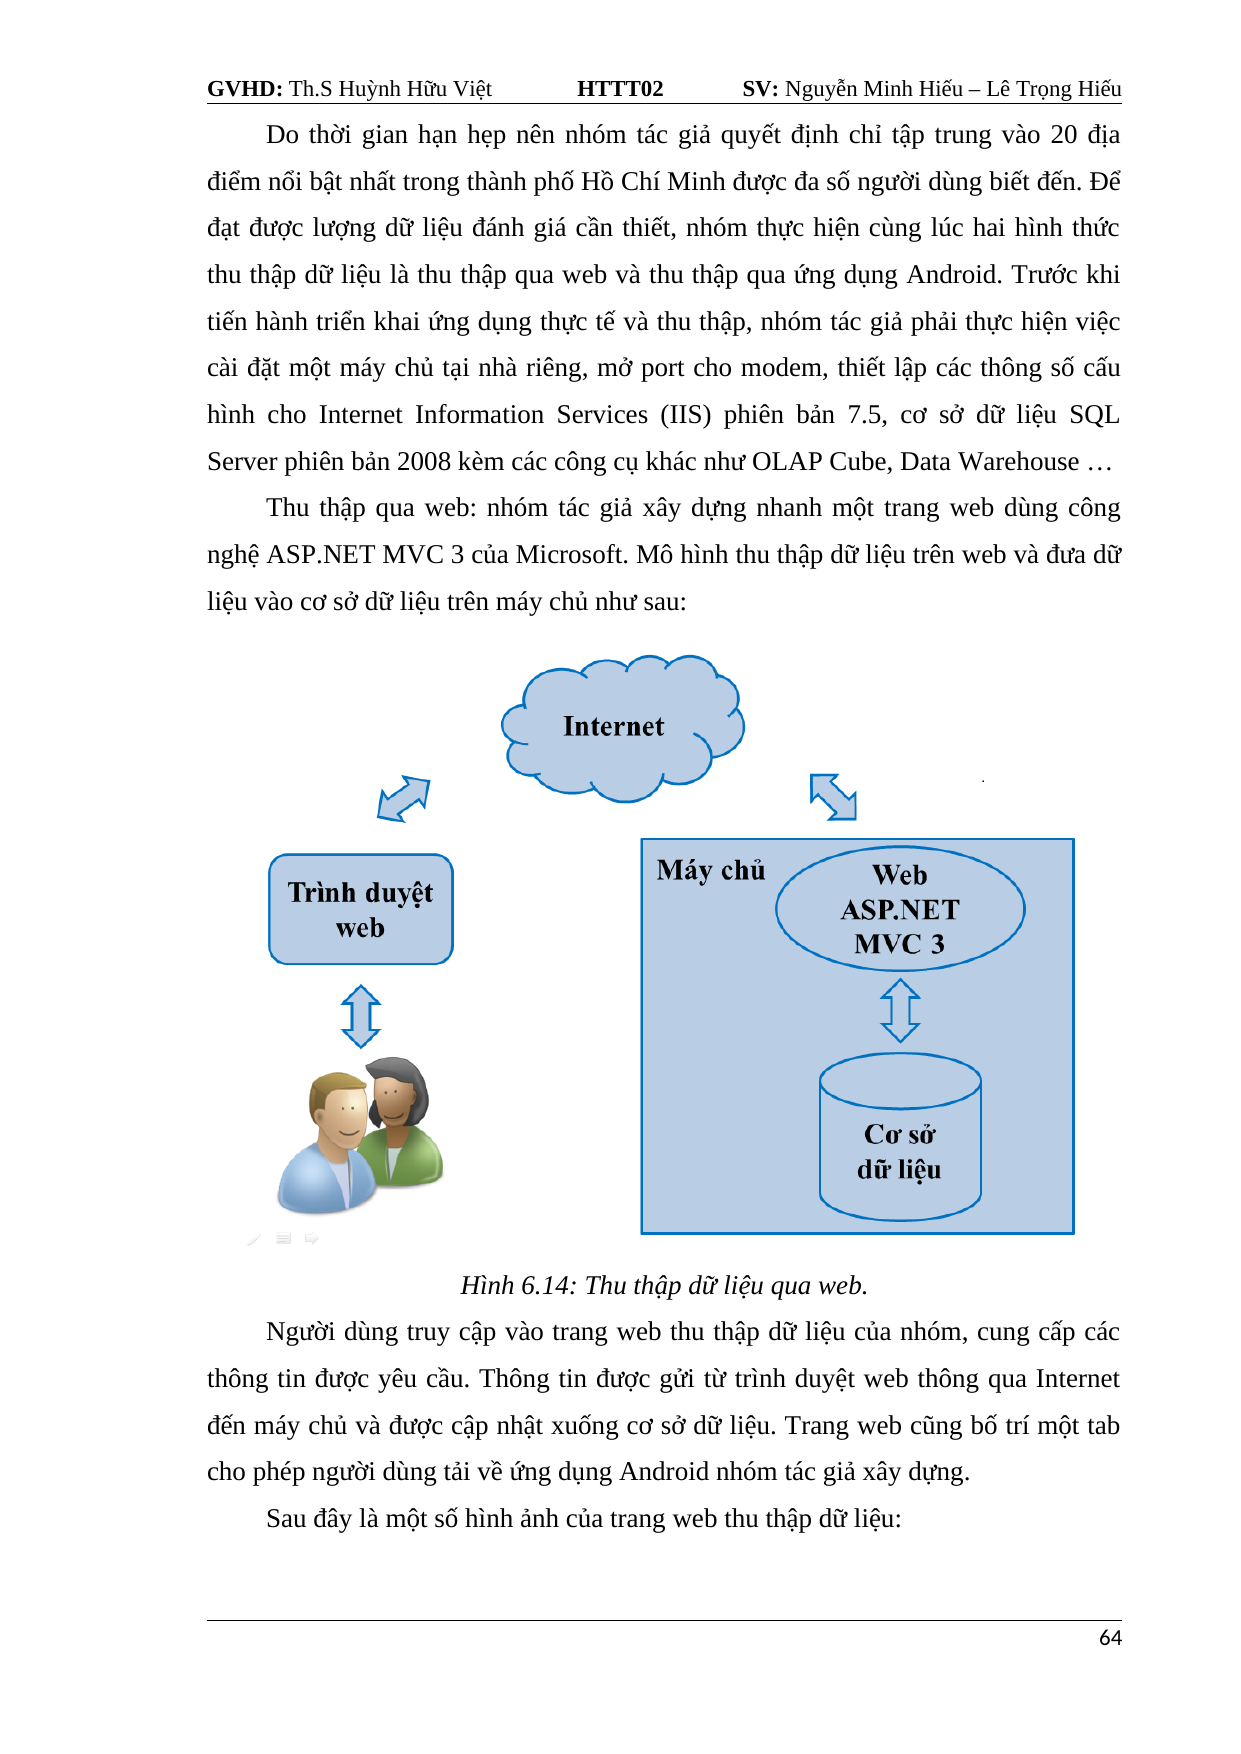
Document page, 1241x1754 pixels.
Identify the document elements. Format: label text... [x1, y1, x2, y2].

text Thu thập qua web: nhóm tác giả xây dựng nhanh một trang web dùng công nghệ ASP.NET MVC 3 của Microsoft. Mô hình thu thập dữ liệu trên web và đưa dữ liệu vào cơ sở dữ liệu trên máy chủ như sau: [207, 491, 1122, 616]
text Do thời gian hạn hẹp nên nhóm tác giả quyết định chỉ tập trung vào 20 địa điểm nổi bật nhất trong thành phố Hồ Chí Minh được đa số người dùng biết đến. Để đạt được lượng dữ liệu đánh giá cần thiết, nhóm thực hiện cùng lúc hai hình thức thu thập dữ liệu là thu thập qua web và thu thập qua ứng dụng Android. Trước khi tiến hành triển khai ứng dụng thực tế và thu thập, nhóm tác giả phải thực hiện việc cài đặt một máy chủ tại nhà riêng, mở port cho modem, thiết lập các thông số cấu hình cho Internet Information Services (IIS) phiên bản 7.5, cơ sở dữ liệu SQL Server phiên bản 2008 kèm các công cụ khác như OLAP Cube, Data Warehouse … [207, 118, 1122, 476]
text Hình 6.14: Thu thập dữ liệu qua web. [207, 1269, 1122, 1300]
picture [241, 631, 1088, 1255]
text Sau đây là một số hình ảnh của trang web thu thập dữ liệu: [207, 1502, 1122, 1533]
text Người dùng truy cập vào trang web thu thập dữ liệu của nhóm, cung cấp các thông tin được yêu cầu. Thông tin được gửi từ trình duyệt web thông qua Internet đến máy chủ và được cập nhật xuống cơ sở dữ liệu. Trang web cũng bố trí một tab cho phép người dùng tải về ứng dụng Android nhóm tác giả xây dựng. [207, 1316, 1122, 1487]
